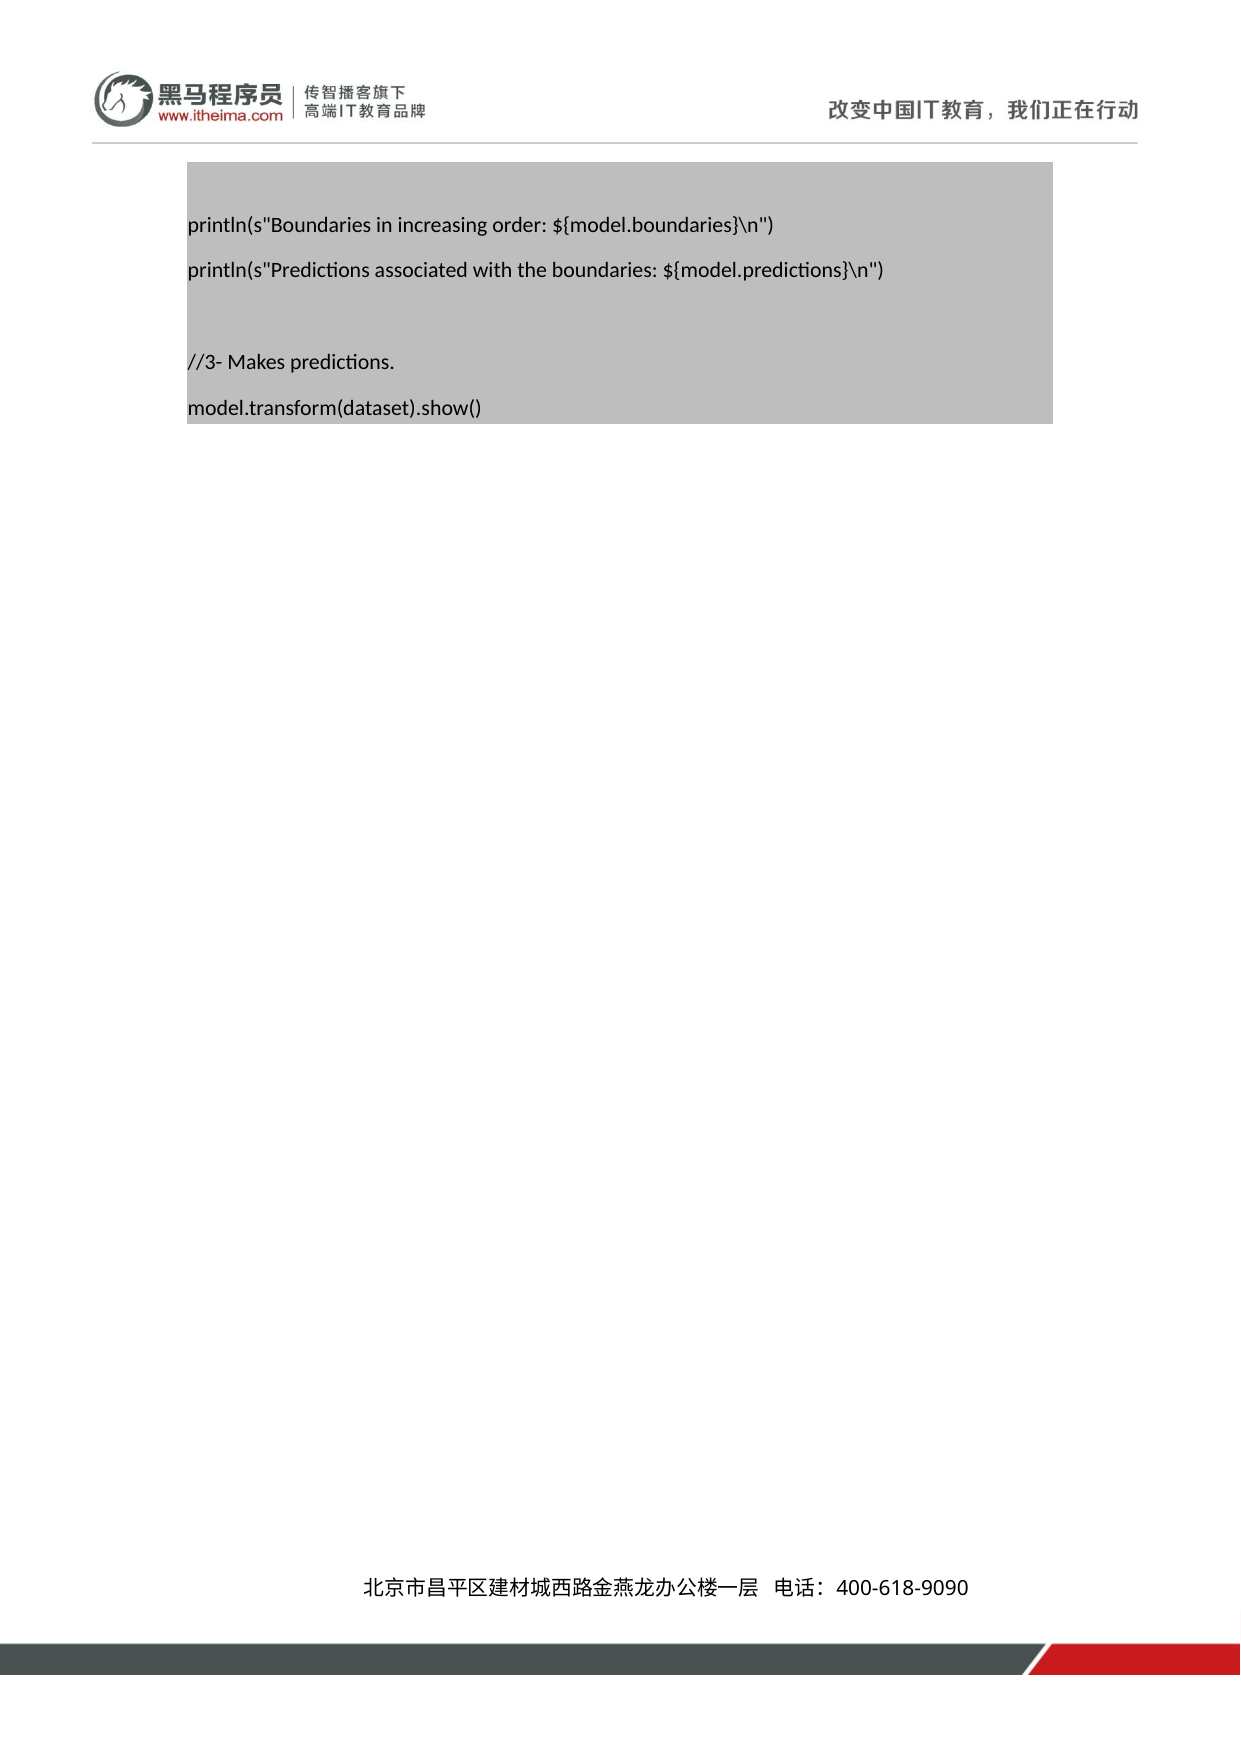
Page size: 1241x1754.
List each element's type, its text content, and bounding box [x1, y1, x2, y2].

list println(s"Predictions associated with the boundaries: ${model.predictions}\n") [187, 254, 1053, 286]
list //3- Makes predictions. [187, 345, 1053, 378]
picture [0, 1, 1241, 151]
list println(s"Boundaries in increasing order: ${model.boundaries}\n") [187, 208, 1053, 240]
list model.transform(dataset).show() [187, 391, 1053, 424]
picture [0, 1551, 1241, 1675]
